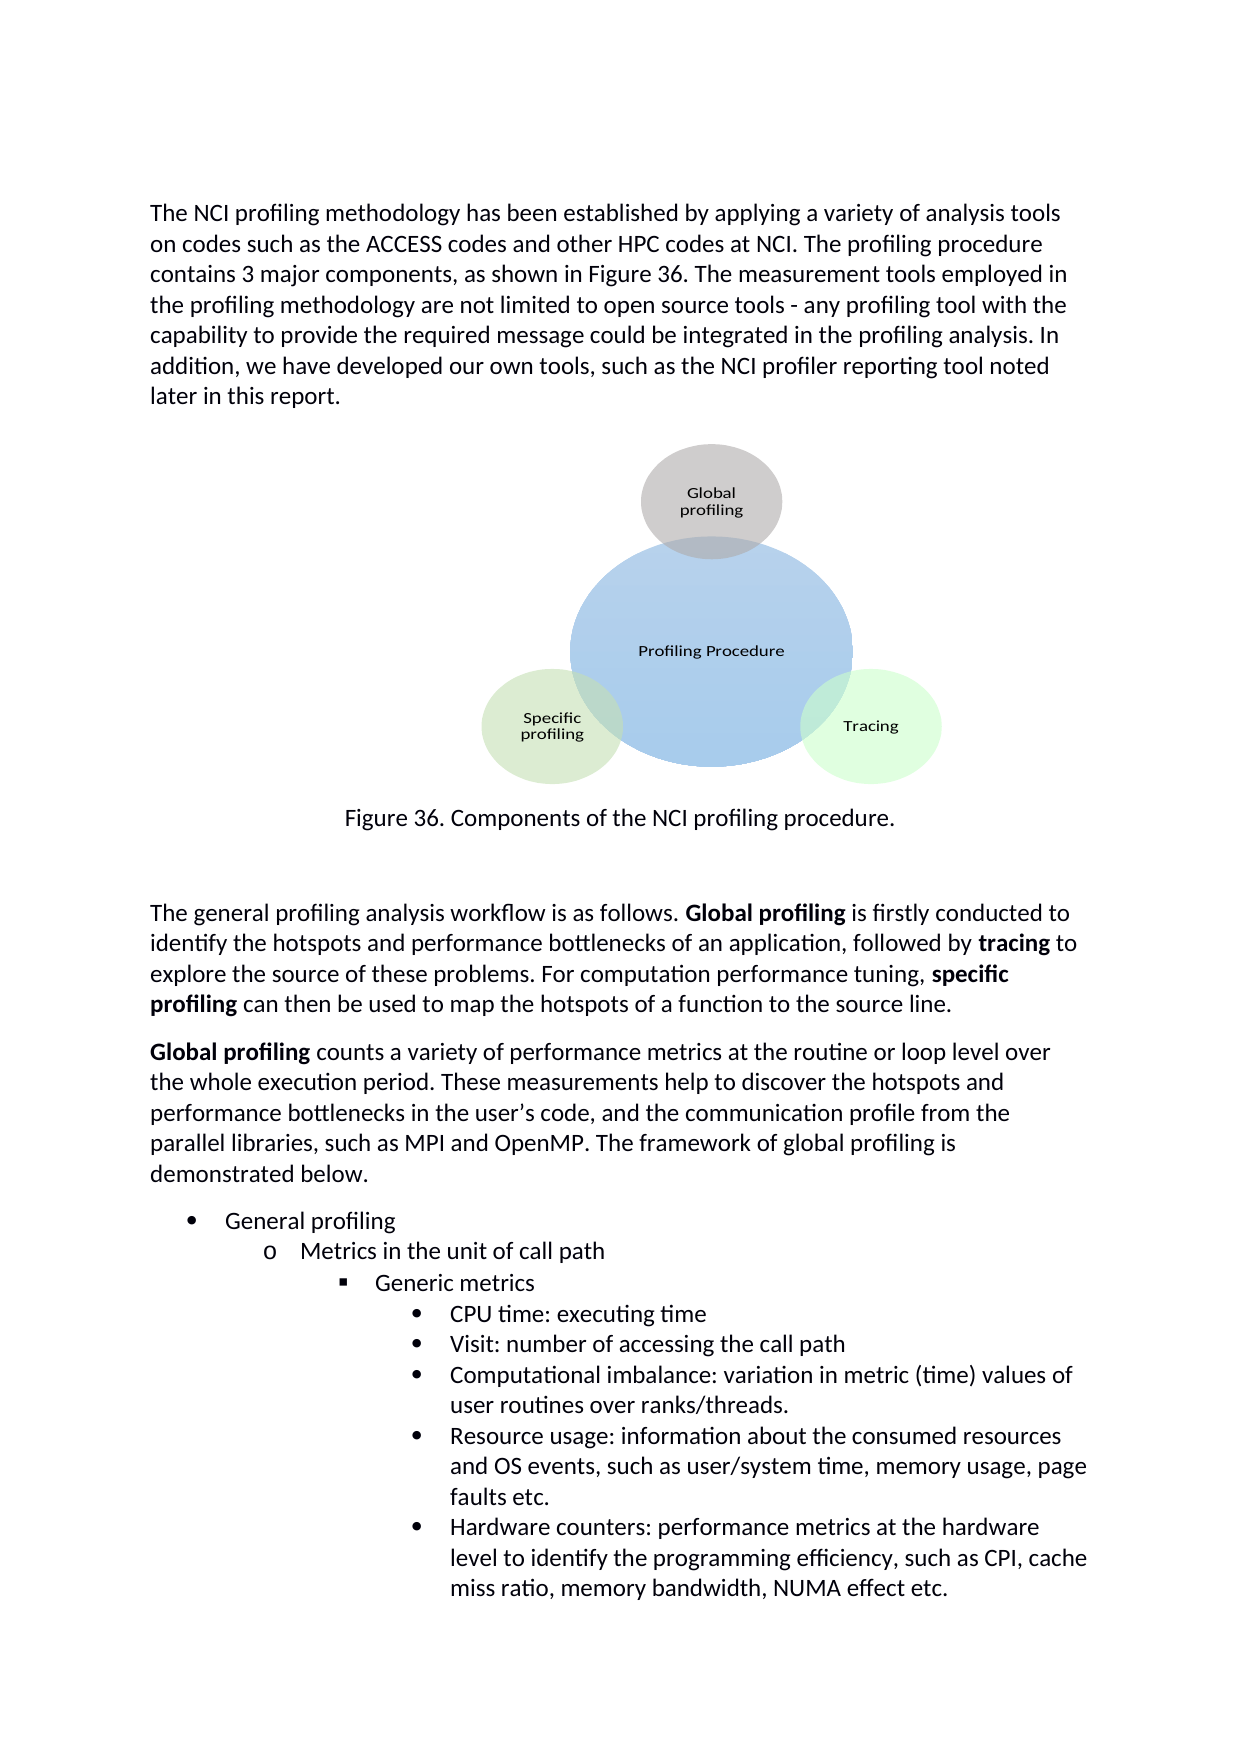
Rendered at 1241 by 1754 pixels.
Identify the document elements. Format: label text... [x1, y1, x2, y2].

list Metrics in the unit of call path [262, 1235, 1090, 1267]
text The general profiling analysis workflow is as follows. Global profiling is firstly conducted to identify the hotspots and performance bottlenecks of an application, followed by tracing to explore the source of these problems. For computation performance tuning, specific profiling can then be used to map the hotspots of a function to the source line. [150, 897, 1090, 1019]
list Resource usage: information about the consumed resources and OS events, such as user/system time, memory usage, page faults etc. [412, 1420, 1090, 1511]
text Figure 36. Components of the NCI profiling procedure. [150, 802, 1090, 833]
text Global profiling counts a variety of performance metrics at the routine or loop level over the whole execution period. These measurements help to discover the hotspots and performance bottlenecks in the user’s code, and the communication profile from the parallel libraries, such as MPI and OpenMP. The framework of global profiling is demonstrated below. [150, 1036, 1090, 1188]
list Hardware counters: performance metrics at the hardware level to identify the programming efficiency, such as CPI, cache miss ratio, memory bandwidth, NUMA effect etc. [412, 1511, 1090, 1603]
list Visit: number of accessing the call path [412, 1328, 1090, 1359]
text The NCI profiling methodology has been established by applying a variety of analysis tools on codes such as the ACCESS codes and other HPC codes at NCI. The profiling procedure contains 3 major components, as shown in Figure 36. The measurement tools employed in the profiling methodology are not limited to open source tools - any profiling tool with the capability to provide the required message could be integrated in the profiling analysis. In addition, we have developed our own tools, such as the NCI profiler reporting tool noted later in this report. [150, 197, 1090, 411]
list Generic metrics [337, 1267, 1090, 1298]
list Computational imbalance: variation in metric (time) values of user routines over ranks/threads. [412, 1359, 1090, 1420]
list General profiling [187, 1205, 1090, 1235]
list CPU time: executing time [412, 1298, 1090, 1328]
